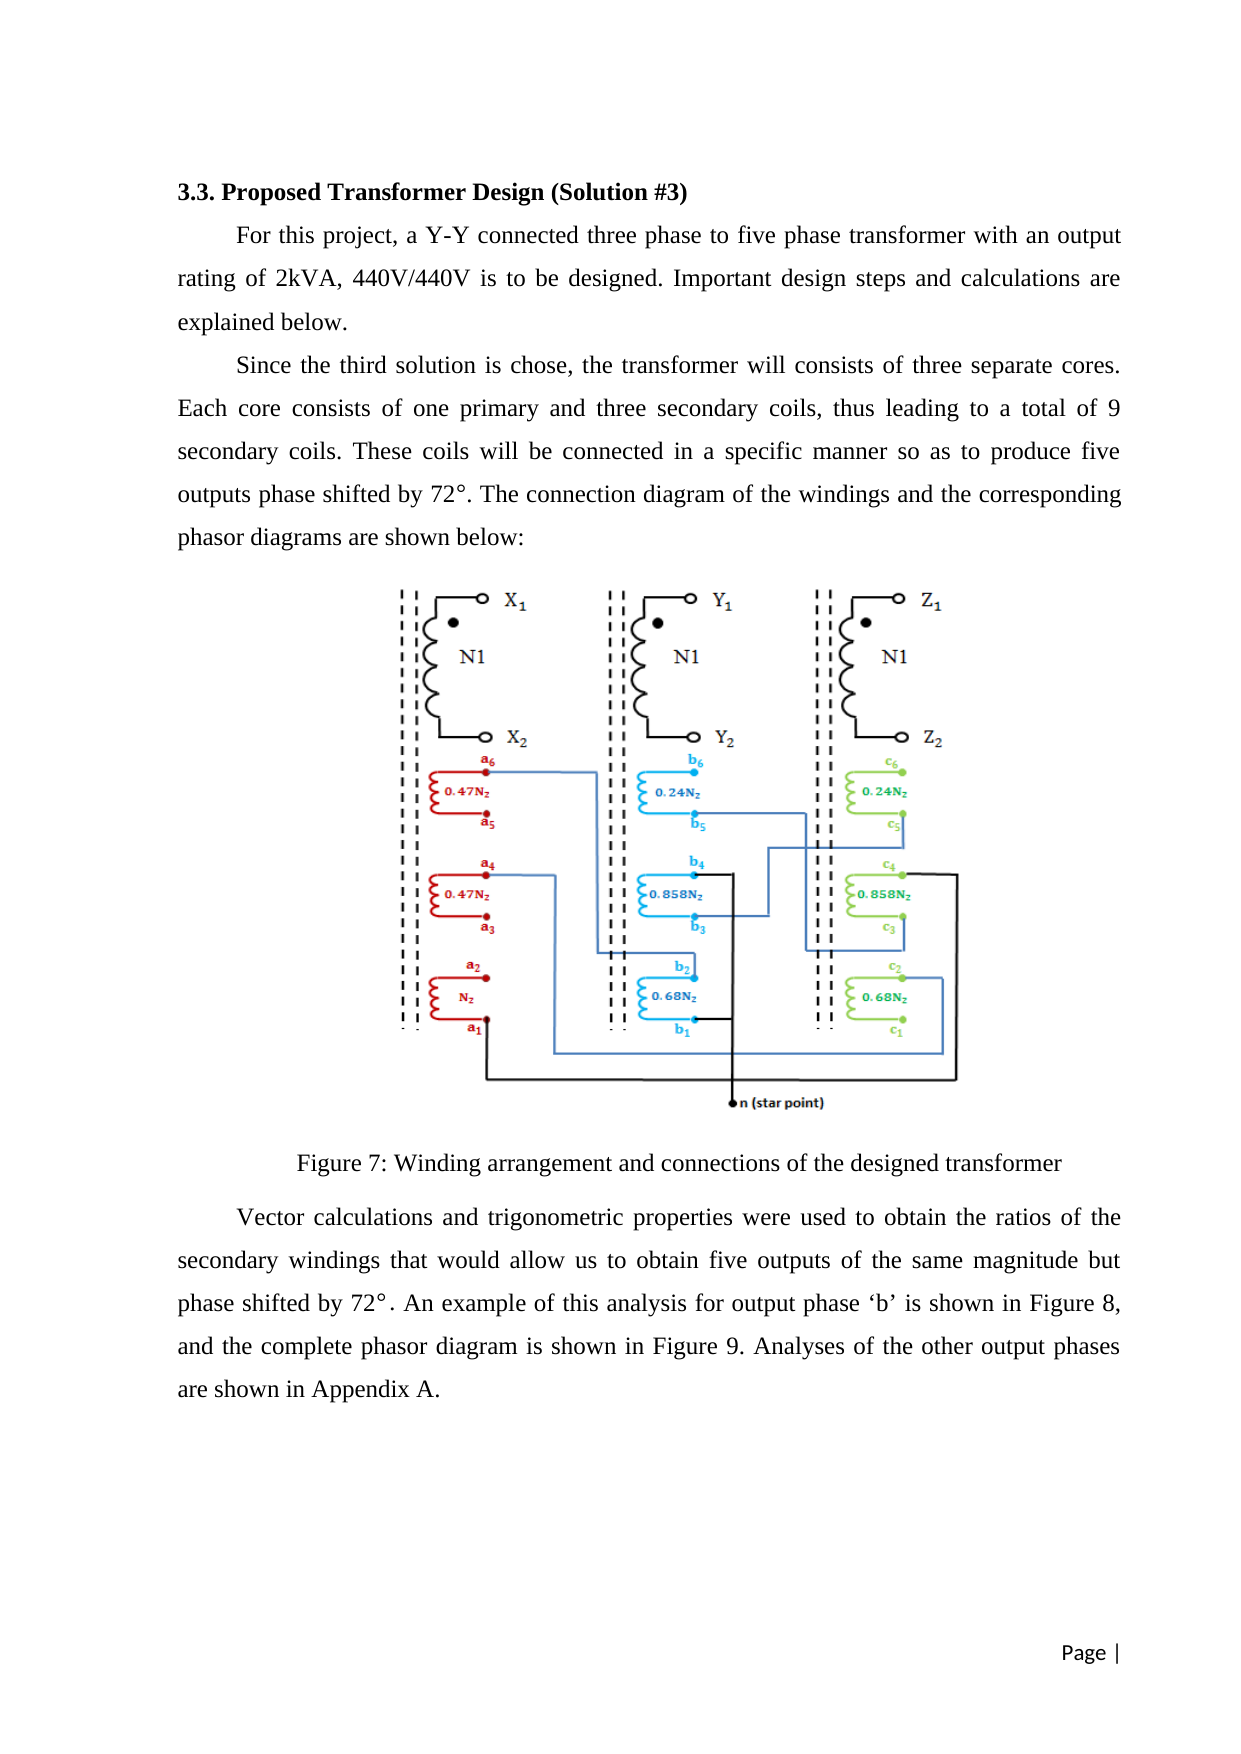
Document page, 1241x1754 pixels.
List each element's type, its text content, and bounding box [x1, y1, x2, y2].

text For this project, a Y-Y connected three phase to five phase transformer with an output rating of 2kVA, 440V/440V is to be designed. Important design steps and calculations are explained below. [177, 220, 1122, 335]
subtitle 3.3. Proposed Transformer Design (Solution #3) [177, 177, 1122, 206]
text Vector calculations and trigonometric properties were used to obtain the ratios of the secondary windings that would allow us to obtain five outputs of the same magnitude but phase shifted by 72 An example of this analysis for output phase ‘b’ is shown in Figure 8, and the complete phasor diagram is shown in Figure 9. Analyses of the other output phases are shown in Appendix A. [177, 1202, 1122, 1403]
text Figure 7: Winding arrangement and connections of the designed transformer [177, 1148, 1122, 1177]
picture [376, 577, 983, 1124]
text Since the third solution is chose, the transformer will consists of three separate cores. Each core consists of one primary and three secondary coils, thus leading to a total of 9 secondary coils. These coils will be connected in a specific manner so as to produce five outputs phase shifted by 72. The connection diagram of the windings and the corresponding phasor diagrams are shown below: [177, 350, 1122, 551]
